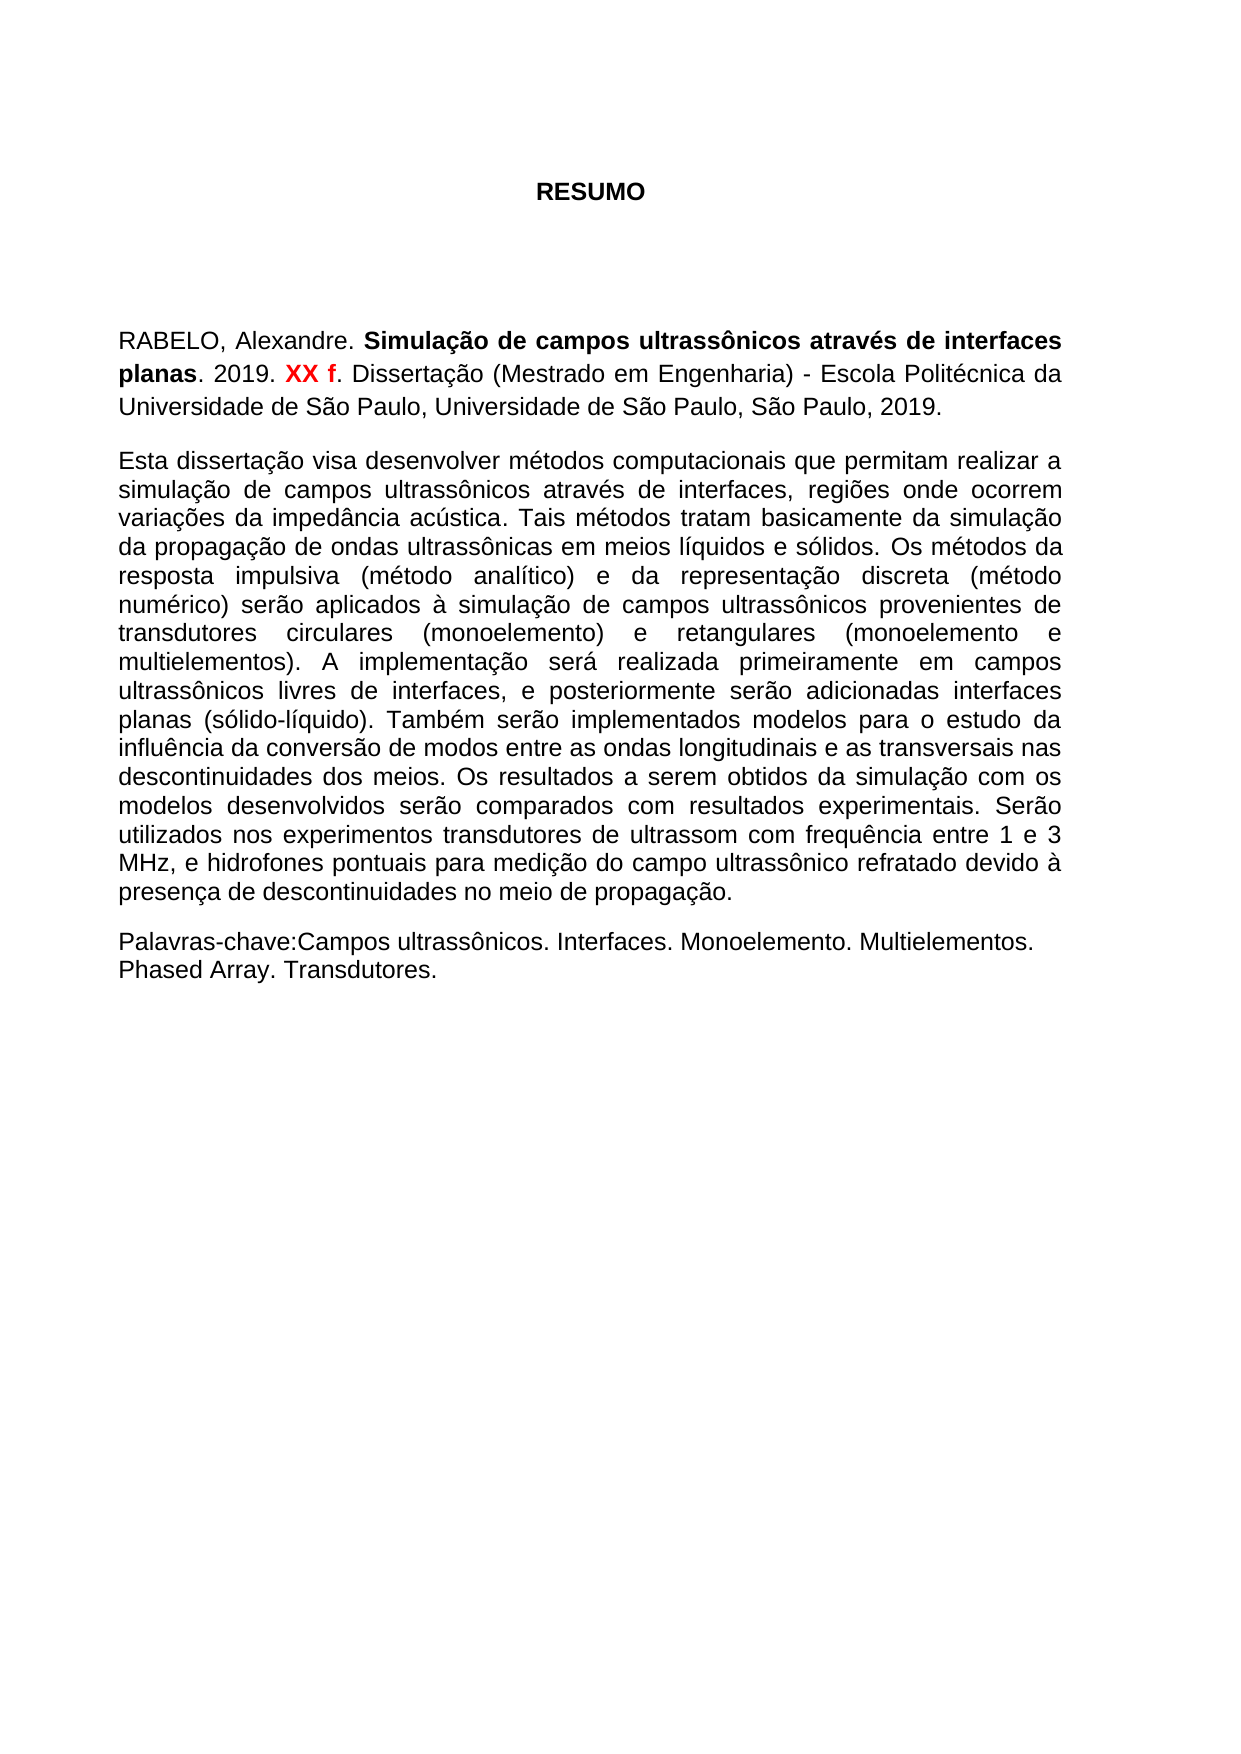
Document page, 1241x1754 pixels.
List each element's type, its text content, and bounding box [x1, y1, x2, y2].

text RABELO, Alexandre. Simulação de campos ultrassônicos através de interfaces planas. 2019. XX f. Dissertação (Mestrado em Engenharia) - Escola Politécnica da Universidade de São Paulo, Universidade de São Paulo, São Paulo, 2019. [118, 326, 1063, 421]
text Esta dissertação visa desenvolver métodos computacionais que permitam realizar a simulação de campos ultrassônicos através de interfaces, regiões onde ocorrem variações da impedância acústica. Tais métodos tratam basicamente da simulação da propagação de ondas ultrassônicas em meios líquidos e sólidos. Os métodos da resposta impulsiva (método analítico) e da representação discreta (método numérico) serão aplicados à simulação de campos ultrassônicos provenientes de transdutores circulares (monoelemento) e retangulares (monoelemento e multielementos). A implementação será realizada primeiramente em campos ultrassônicos livres de interfaces, e posteriormente serão adicionadas interfaces planas (sólido-líquido). Também serão implementados modelos para o estudo da influência da conversão de modos entre as ondas longitudinais e as transversais nas descontinuidades dos meios. Os resultados a serem obtidos da simulação com os modelos desenvolvidos serão comparados com resultados experimentais. Serão utilizados nos experimentos transdutores de ultrassom com frequência entre 1 e 3 MHz, e hidrofones pontuais para medição do campo ultrassônico refratado devido à presença de descontinuidades no meio de propagação. [118, 446, 1063, 906]
text RESUMO [118, 177, 1063, 206]
text Palavras-chave:Campos ultrassônicos. Interfaces. Monoelemento. Multielementos. Phased Array. Transdutores. [118, 927, 1063, 984]
